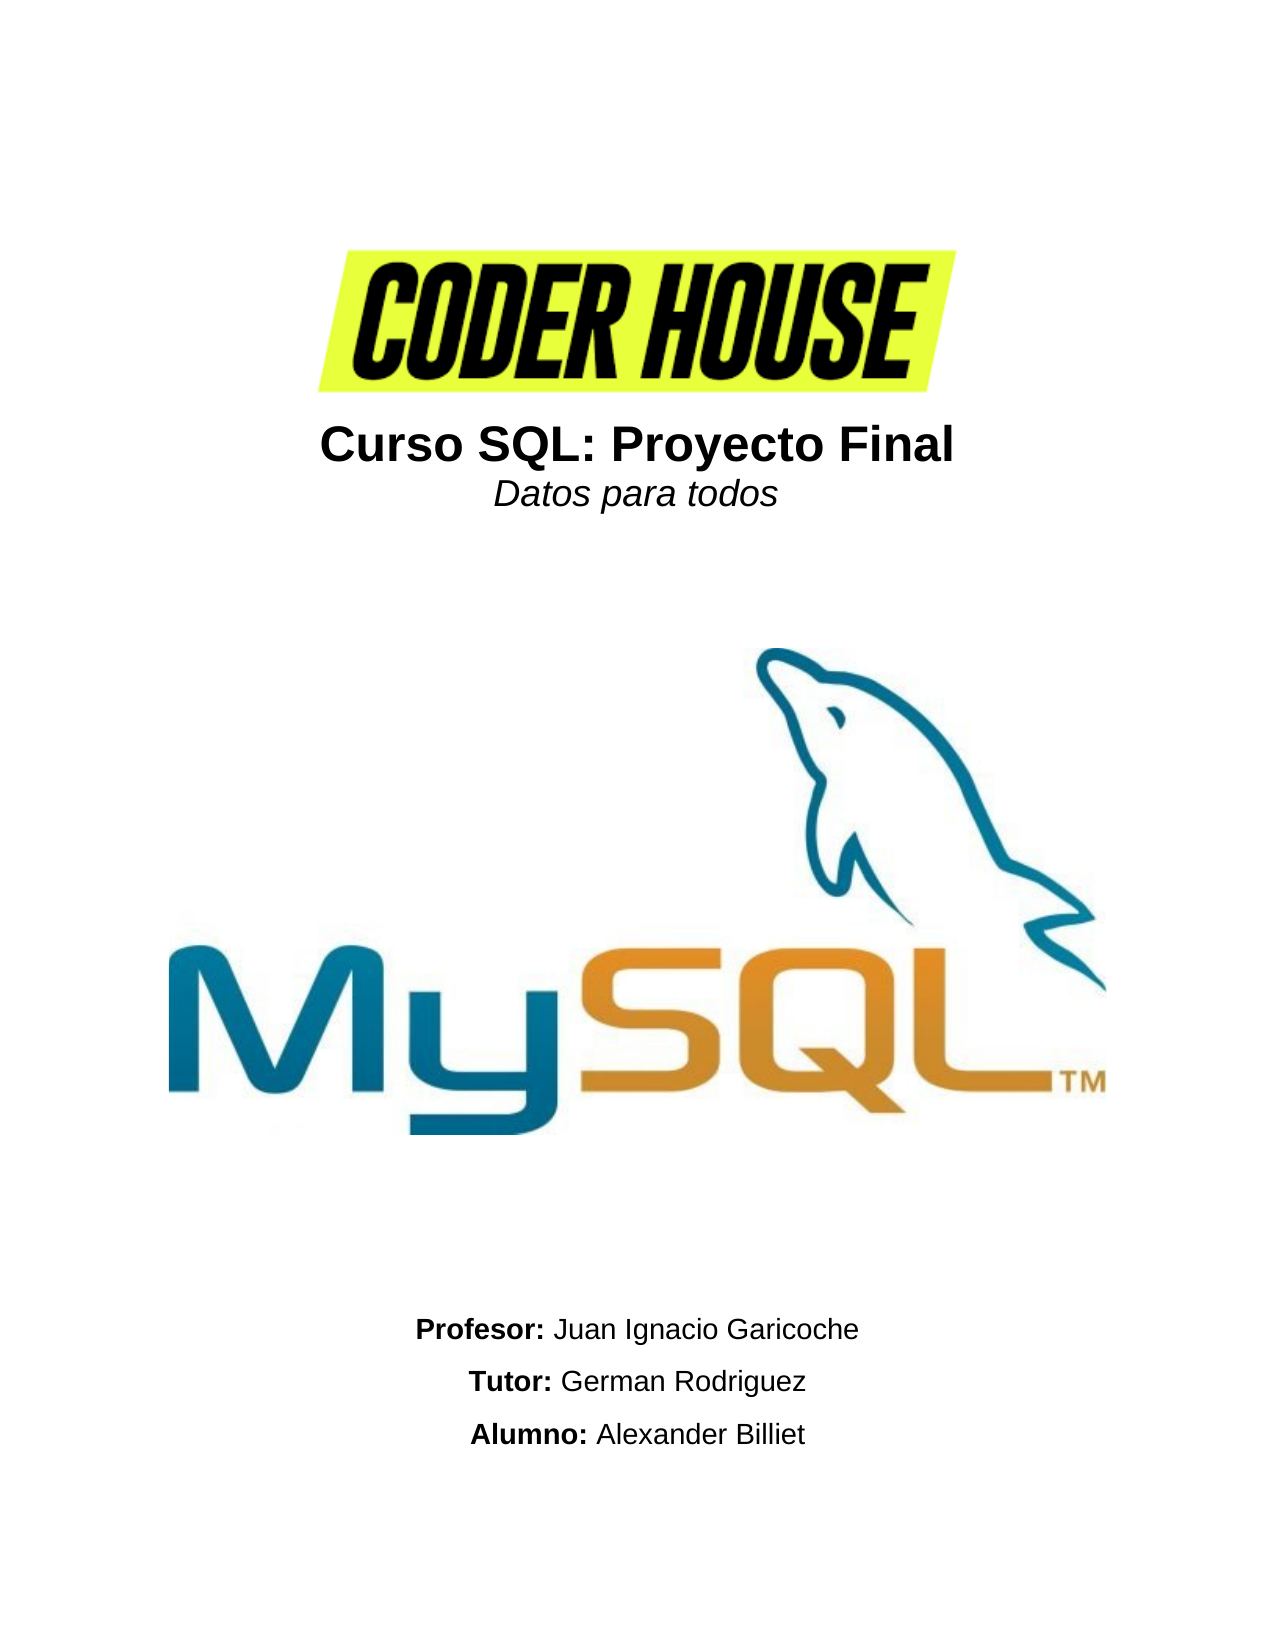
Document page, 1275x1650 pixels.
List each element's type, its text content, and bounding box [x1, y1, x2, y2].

text Tutor: German Rodriguez [150, 1364, 1125, 1398]
text Profesor: Juan Ignacio Garicoche [150, 1312, 1125, 1345]
picture [168, 648, 1107, 1135]
text Curso SQL: Proyecto Final [150, 414, 1125, 472]
picture [304, 228, 971, 415]
text Alumno: Alexander Billiet [150, 1417, 1125, 1451]
text Datos para todos [150, 472, 1125, 515]
